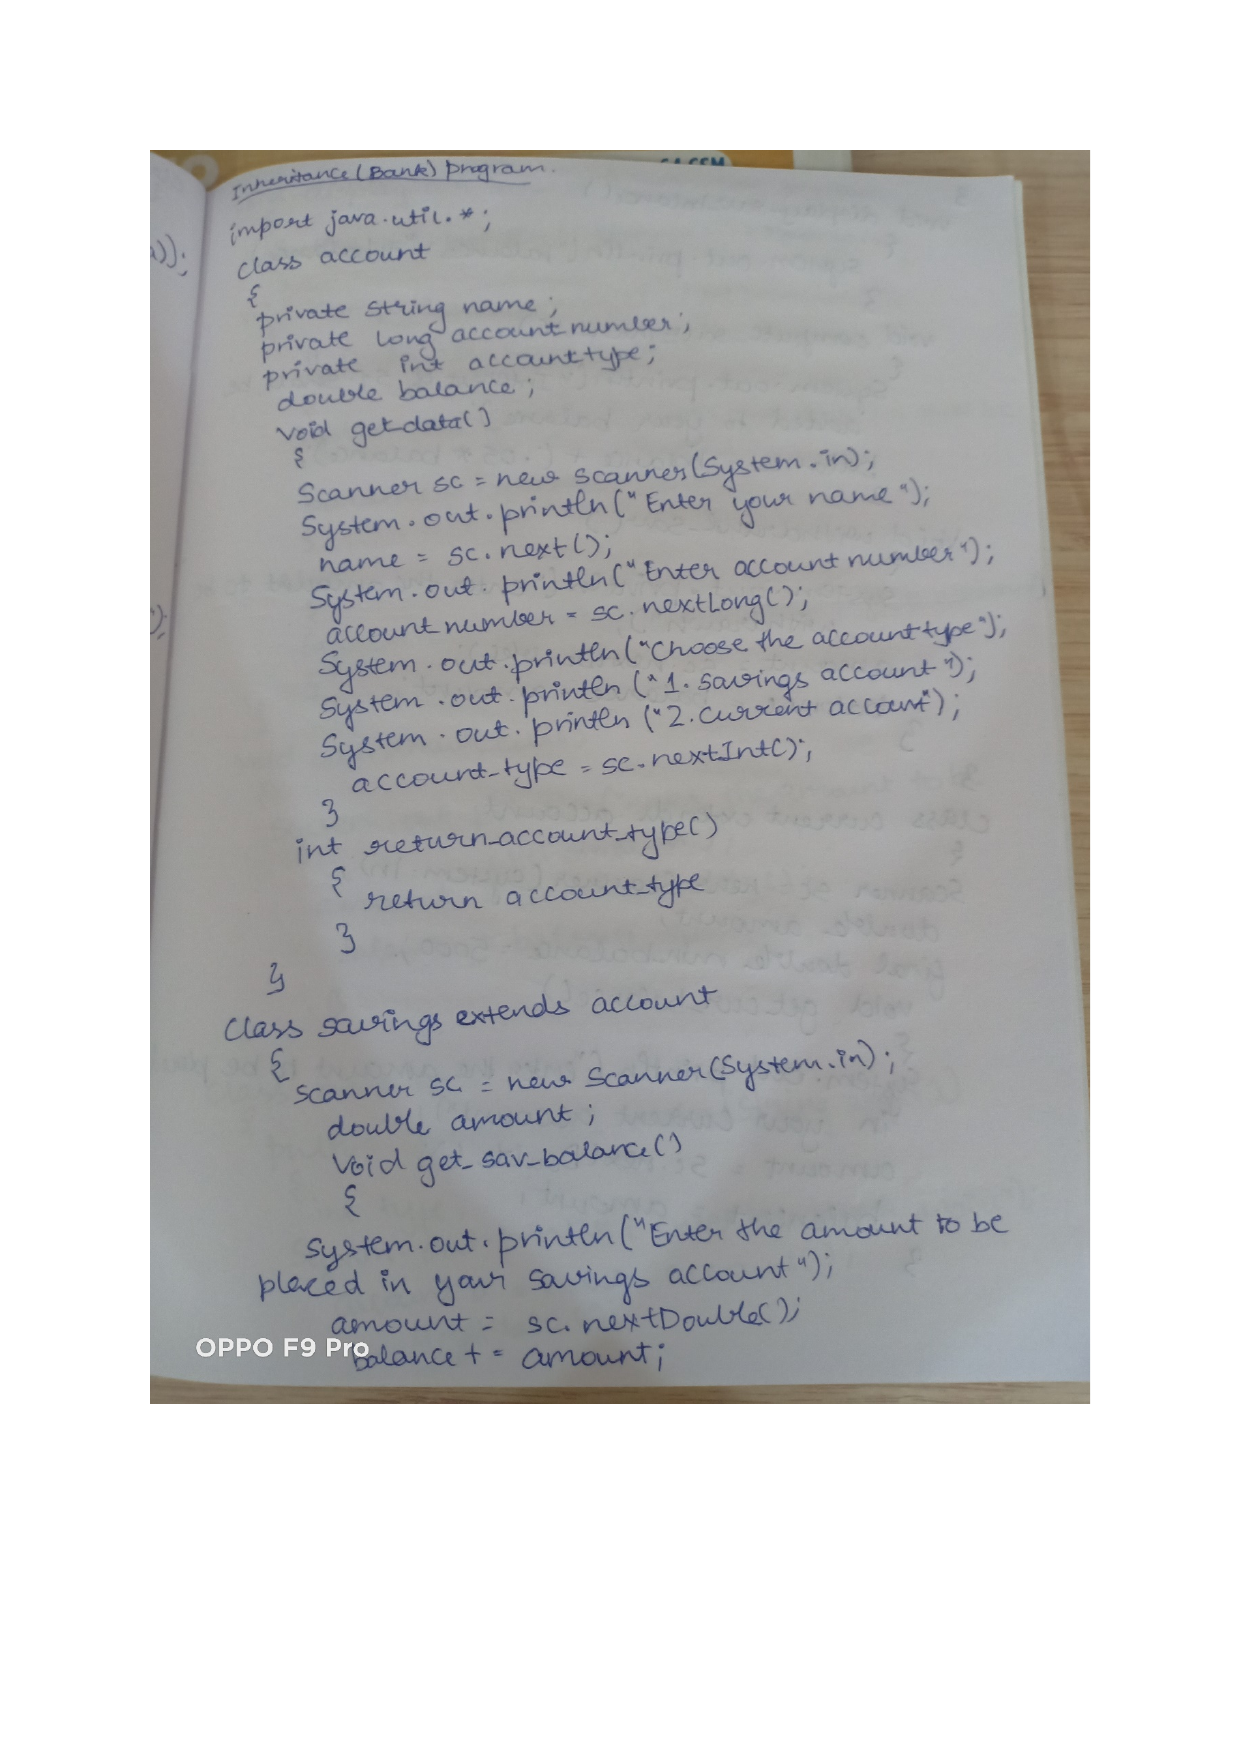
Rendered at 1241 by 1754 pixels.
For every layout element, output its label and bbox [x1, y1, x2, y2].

picture [150, 150, 1091, 1404]
